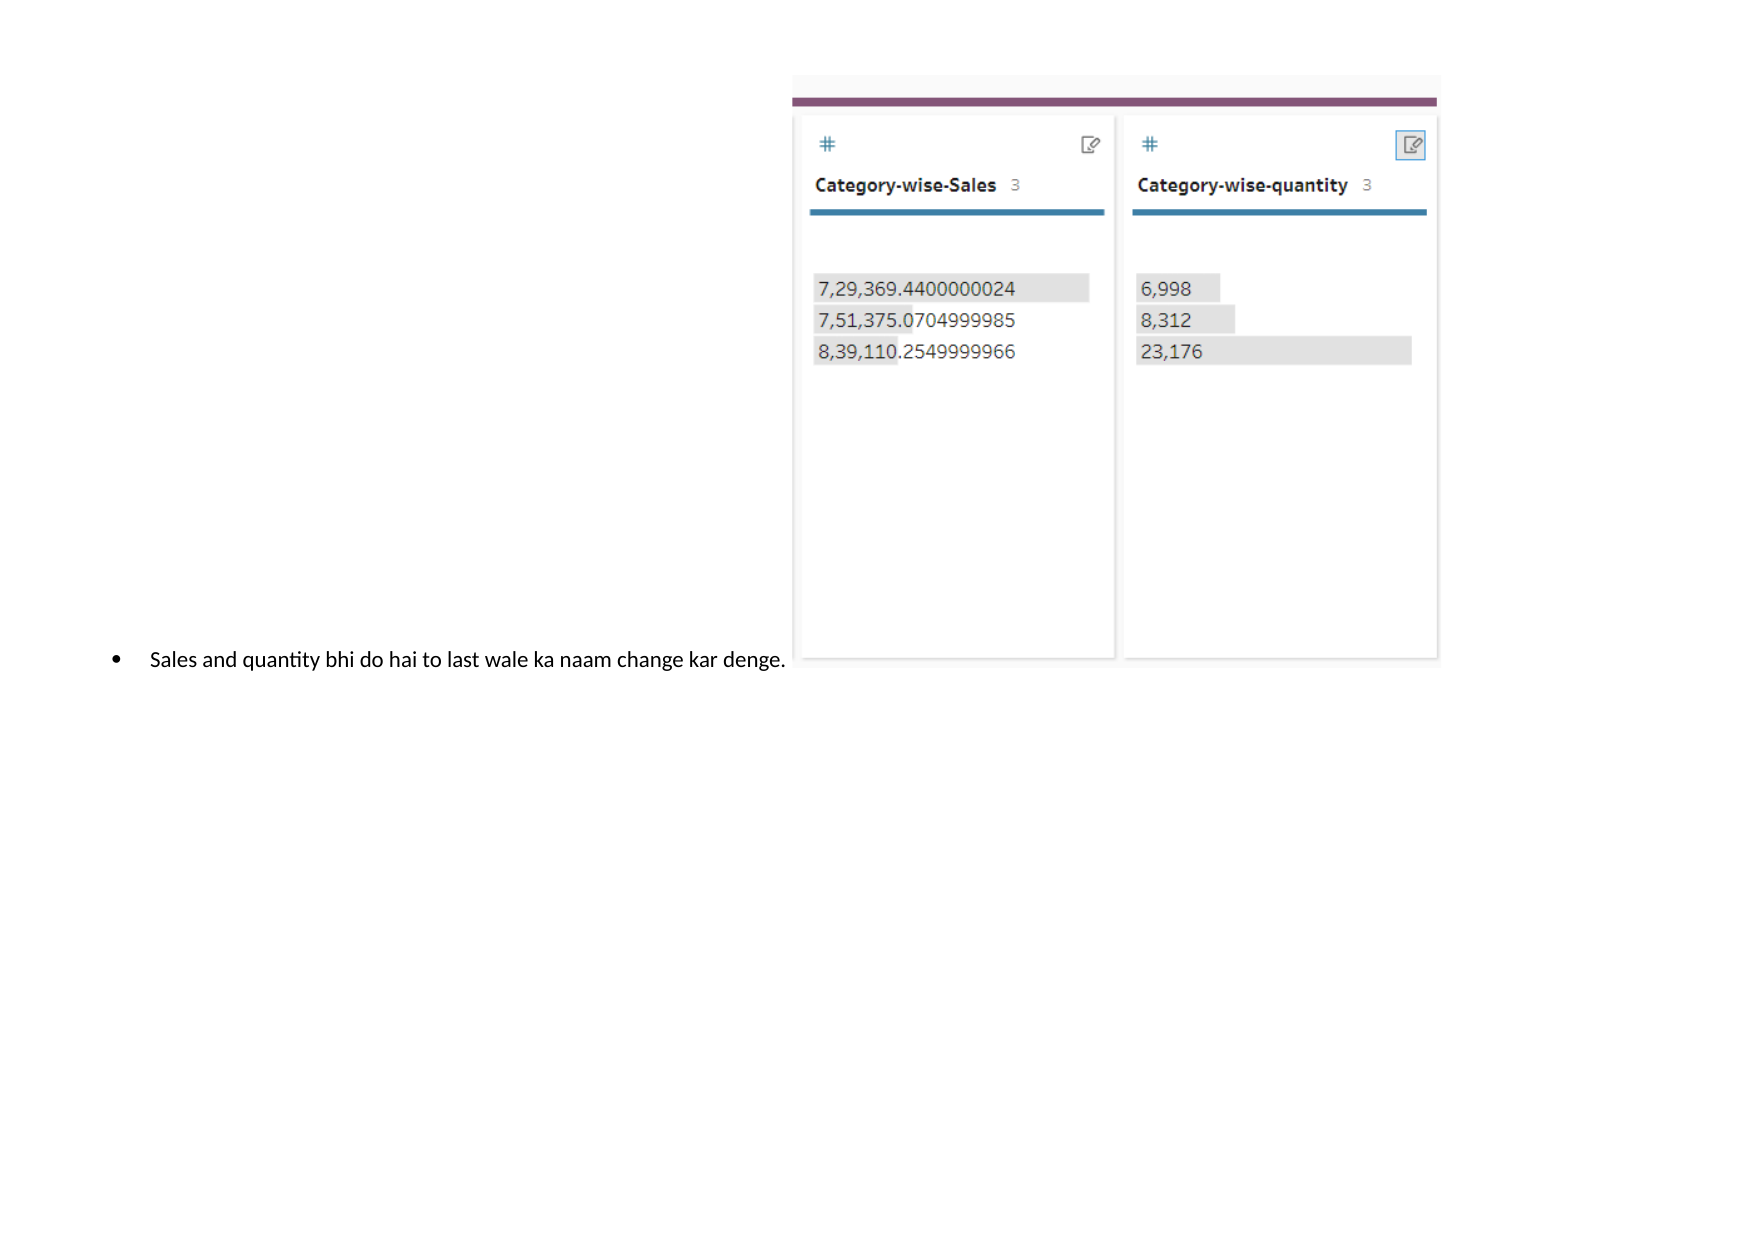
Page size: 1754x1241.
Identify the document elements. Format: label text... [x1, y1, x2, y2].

picture [792, 75, 1442, 668]
